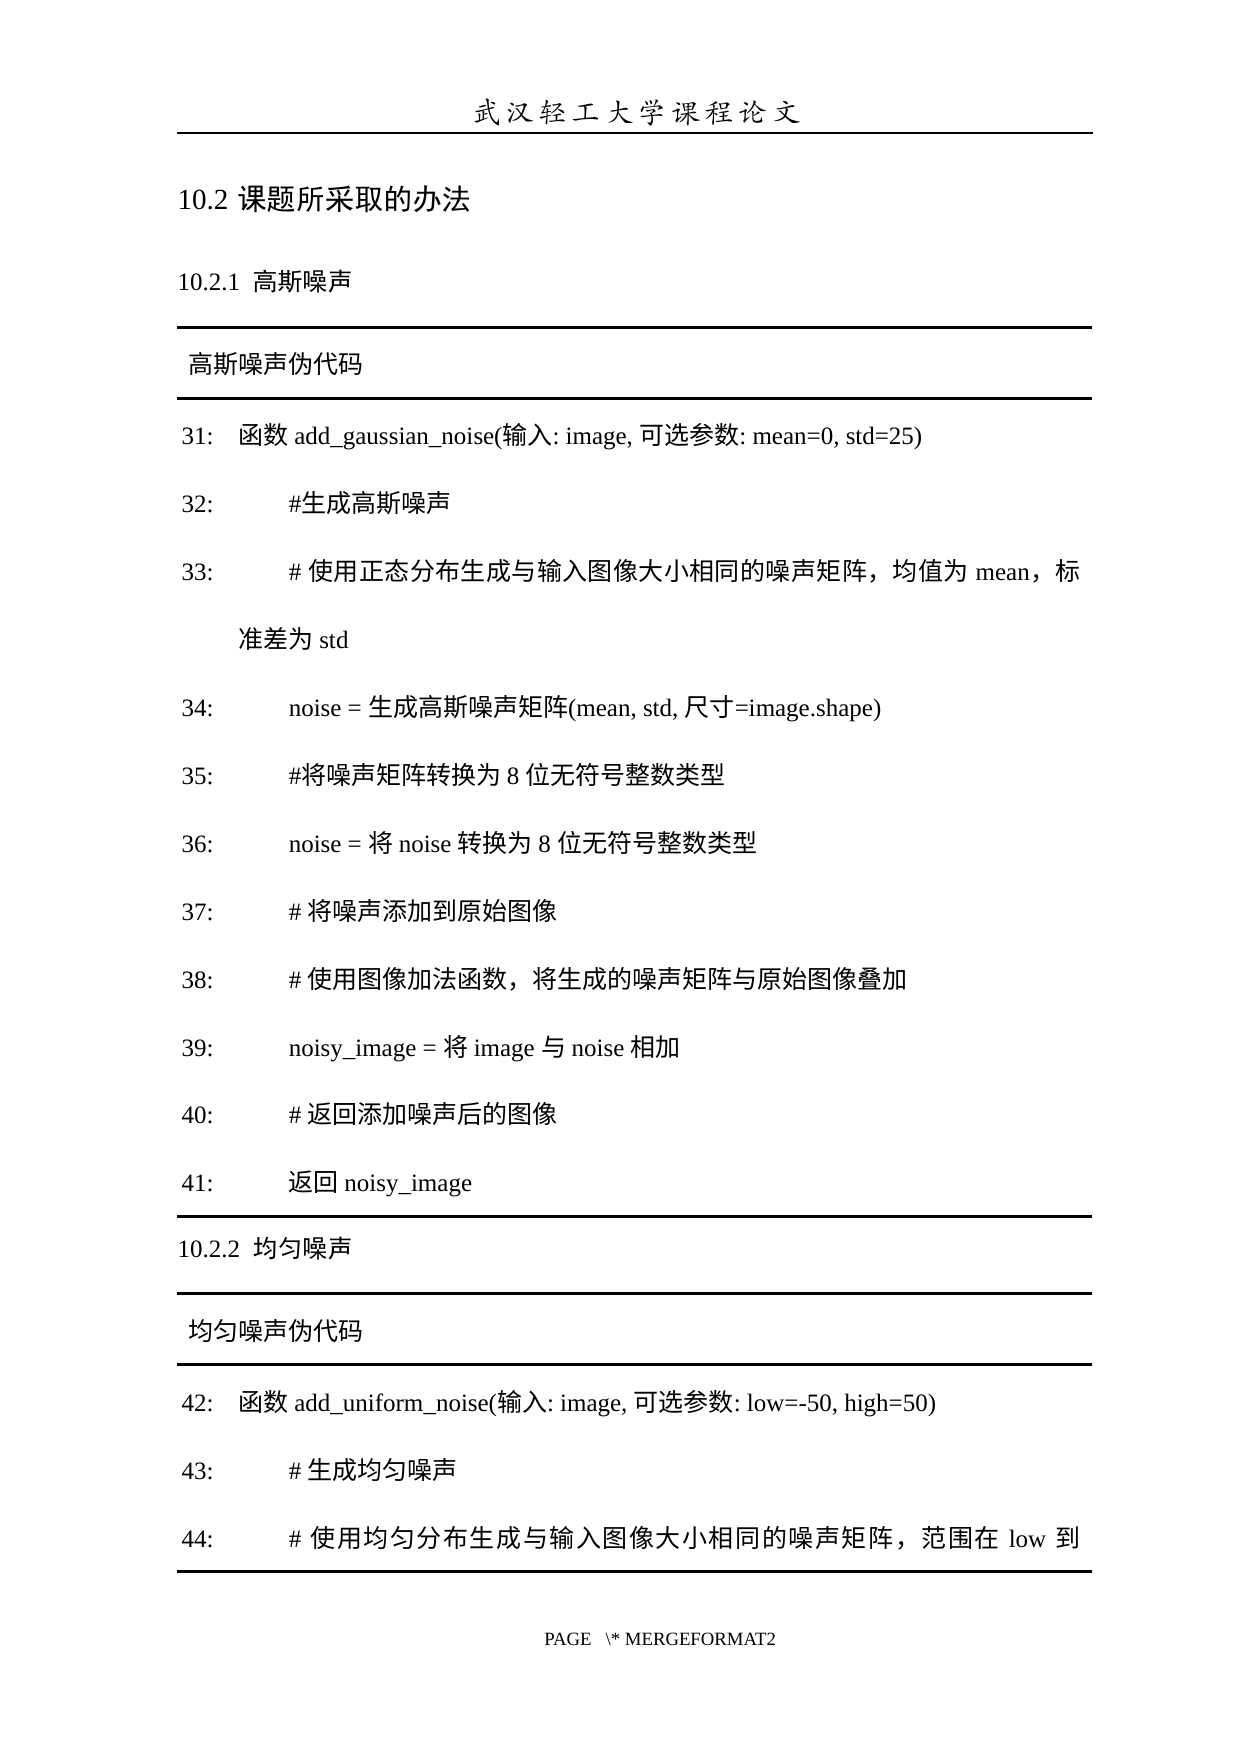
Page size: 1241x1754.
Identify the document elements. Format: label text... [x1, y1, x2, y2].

subtitle 高斯噪声 [177, 264, 1093, 298]
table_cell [177, 1434, 1092, 1570]
subtitle 课题所采取的办法 [177, 164, 1093, 232]
table_header 高斯噪声伪代码 [177, 329, 1092, 397]
table_cell 函数 add_gaussian_noise(输入: image, 可选参数: mean=0, std=25) #生成高斯噪声 [177, 400, 1092, 536]
table_cell # 使用正态分布生成与输入图像大小相同的噪声矩阵，均值为 mean，标准差为 std noise = 生成高斯噪声矩阵(mean, std, 尺寸=image.shape) #将噪声矩阵转换为 8 位无符号整数类型 noise = 将 noise 转换为 8 位无符号整数类型 # 将噪声添加到原始图像 # 使用图像加法函数，将生成的噪声矩阵与原始图像叠加 noisy_image = 将 image 与 noise 相加 # 返回添加噪声后的图像 返回 noisy_image [177, 536, 1092, 1215]
subtitle 均匀噪声 [177, 1231, 1093, 1264]
table_header 均匀噪声伪代码 [177, 1295, 1092, 1363]
table_cell 函数 add_uniform_noise(输入: image, 可选参数: low=-50, high=50) [177, 1366, 1092, 1434]
